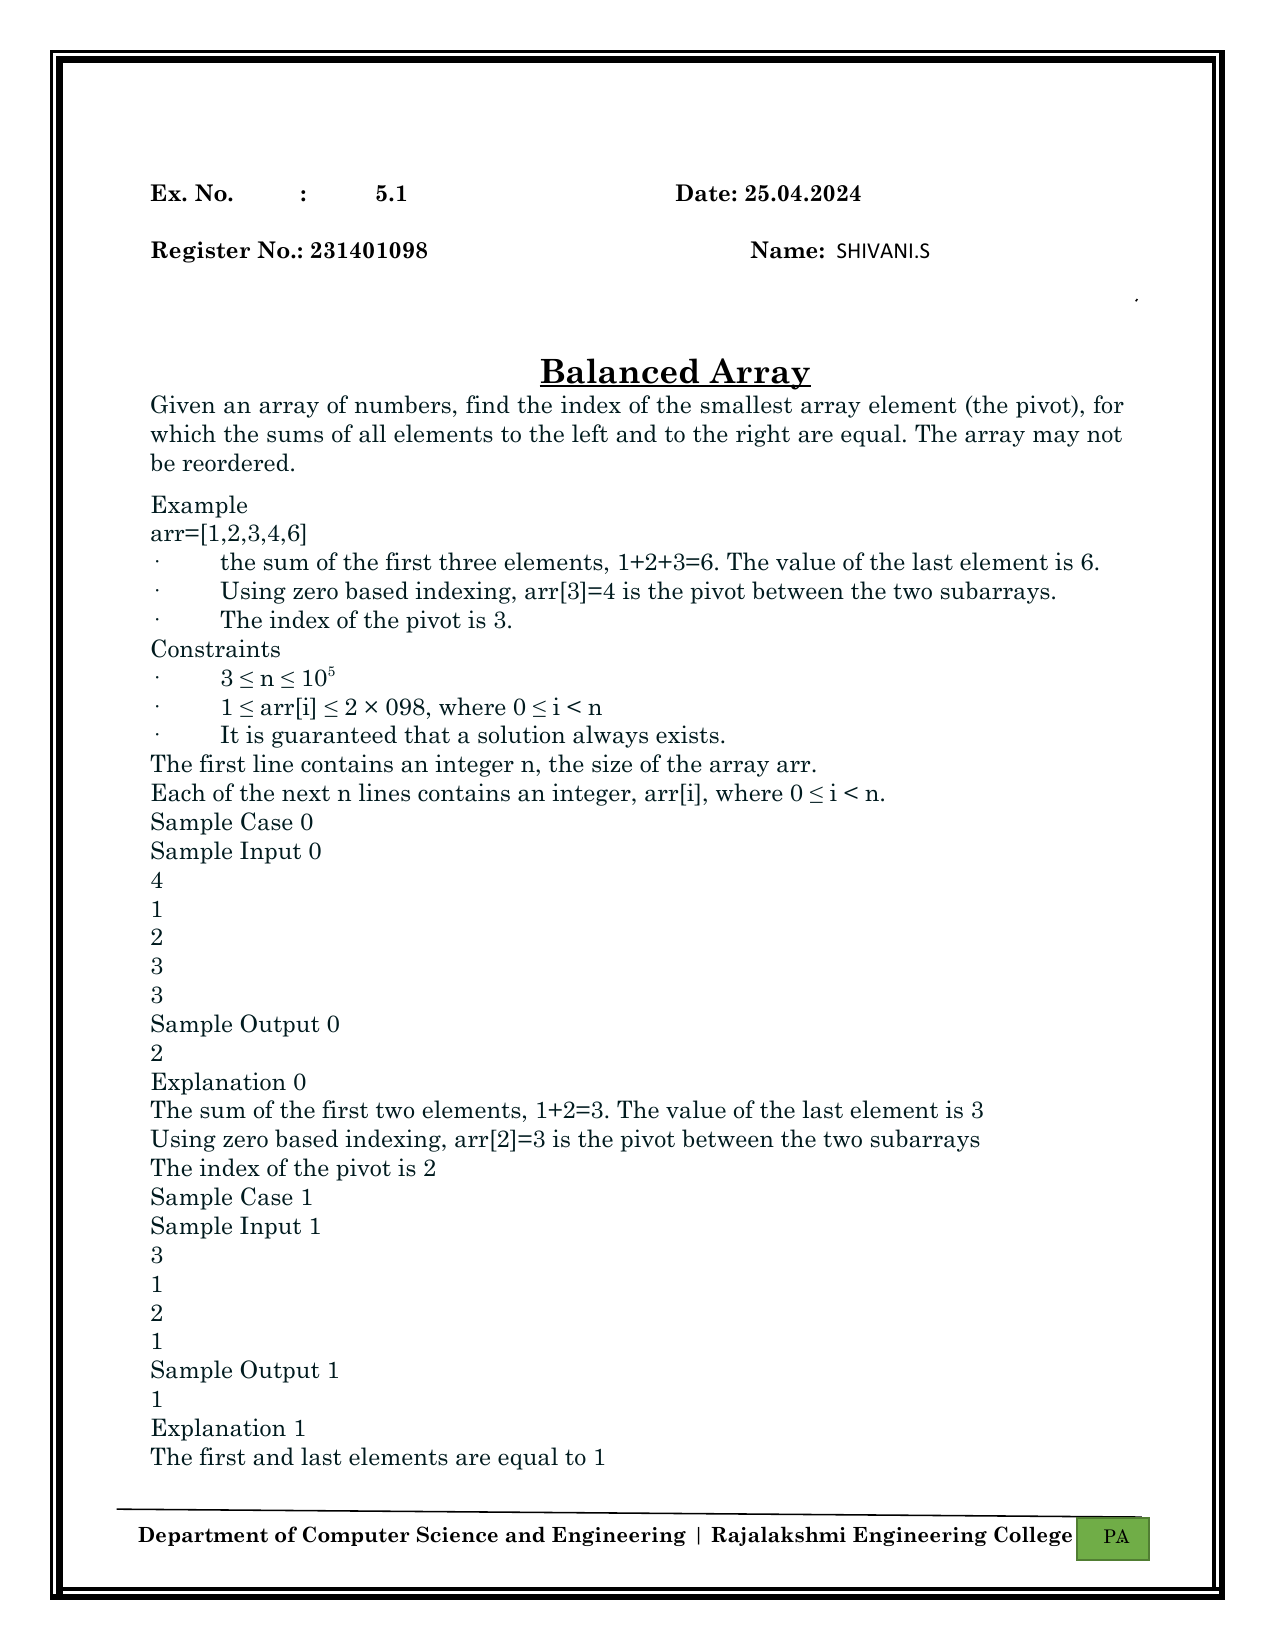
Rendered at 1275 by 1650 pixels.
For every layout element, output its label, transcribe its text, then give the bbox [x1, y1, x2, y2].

text 1 [150, 1268, 1125, 1297]
text · It is guaranteed that a solution always exists. [150, 720, 1125, 749]
text Explanation 1 [150, 1413, 1125, 1442]
text The sum of the first two elements, 1+2=3. The value of the last element is 3 [150, 1095, 1125, 1124]
text · Using zero based indexing, arr[3]=4 is the pivot between the two subarrays. [150, 576, 1125, 605]
text Using zero based indexing, arr[2]=3 is the pivot between the two subarrays [150, 1124, 1125, 1153]
text The first line contains an integer n, the size of the array arr. [150, 749, 1125, 778]
text Balanced Array [225, 350, 1125, 390]
text Register No.: 231401098 Name: SHIVANI.S [150, 236, 1125, 264]
text 1 [150, 1384, 1125, 1413]
text 3 [150, 980, 1125, 1009]
text Each of the next n lines contains an integer, arr[i], where 0 ≤ i < n. [150, 778, 1125, 807]
text Sample Input 0 [150, 836, 1125, 864]
text · 3 ≤ n ≤ 105 [150, 662, 1125, 691]
text The first and last elements are equal to 1 [150, 1442, 1125, 1470]
text 4 [150, 864, 1125, 893]
text Explanation 0 [150, 1066, 1125, 1095]
text Sample Output 0 [150, 1009, 1125, 1038]
text Sample Case 0 [150, 807, 1125, 836]
text arr=[1,2,3,4,6] [150, 518, 1125, 547]
text 2 [150, 1038, 1125, 1066]
text 2 [150, 1297, 1125, 1326]
text Example [150, 489, 1125, 518]
text Sample Case 1 [150, 1182, 1125, 1211]
text 3 [150, 951, 1125, 980]
text · 1 ≤ arr[i] ≤ 2 × 098, where 0 ≤ i < n [150, 691, 1125, 720]
text 3 [150, 1239, 1125, 1268]
text Sample Input 1 [150, 1211, 1125, 1239]
text Constraints [150, 634, 1125, 662]
text 1 [150, 1326, 1125, 1355]
text Ex. No. : 5.1 Date: 25.04.2024 [150, 179, 1125, 207]
text · The index of the pivot is 3. [150, 605, 1125, 634]
text Sample Output 1 [150, 1355, 1125, 1384]
text 1 [150, 893, 1125, 922]
text 2 [150, 922, 1125, 951]
text Given an array of numbers, find the index of the smallest array element (the pivot), for which the sums of all elements to the left and to the right are equal. The array may not be reordered. [150, 390, 1125, 477]
text The index of the pivot is 2 [150, 1153, 1125, 1182]
text · the sum of the first three elements, 1+2+3=6. The value of the last element is 6. [150, 547, 1125, 576]
